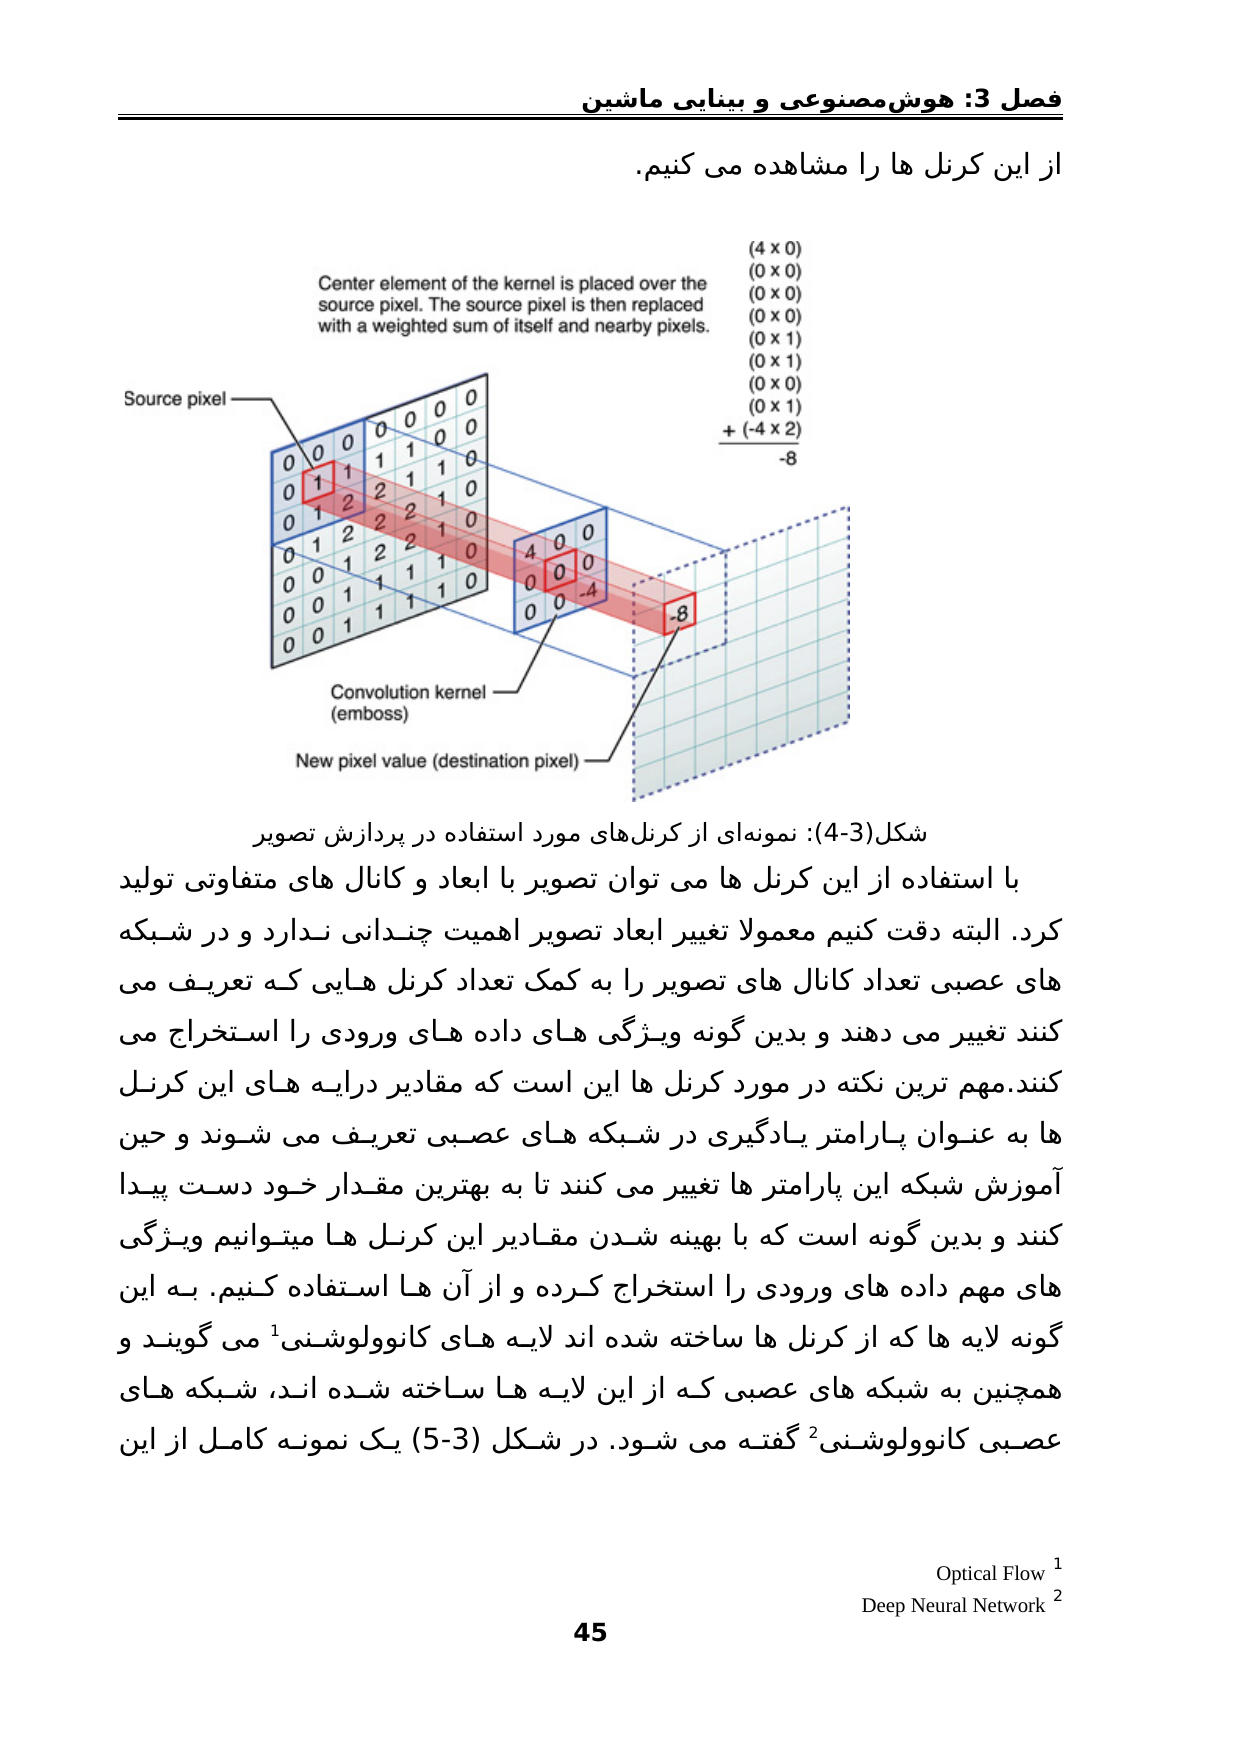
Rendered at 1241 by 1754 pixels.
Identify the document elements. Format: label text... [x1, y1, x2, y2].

text شکل(3-4): نمونه‌ای از کرنل‌های مورد استفاده در پردازش تصویر [118, 818, 1063, 847]
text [118, 148, 1063, 182]
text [118, 862, 1063, 1456]
picture [124, 241, 850, 802]
